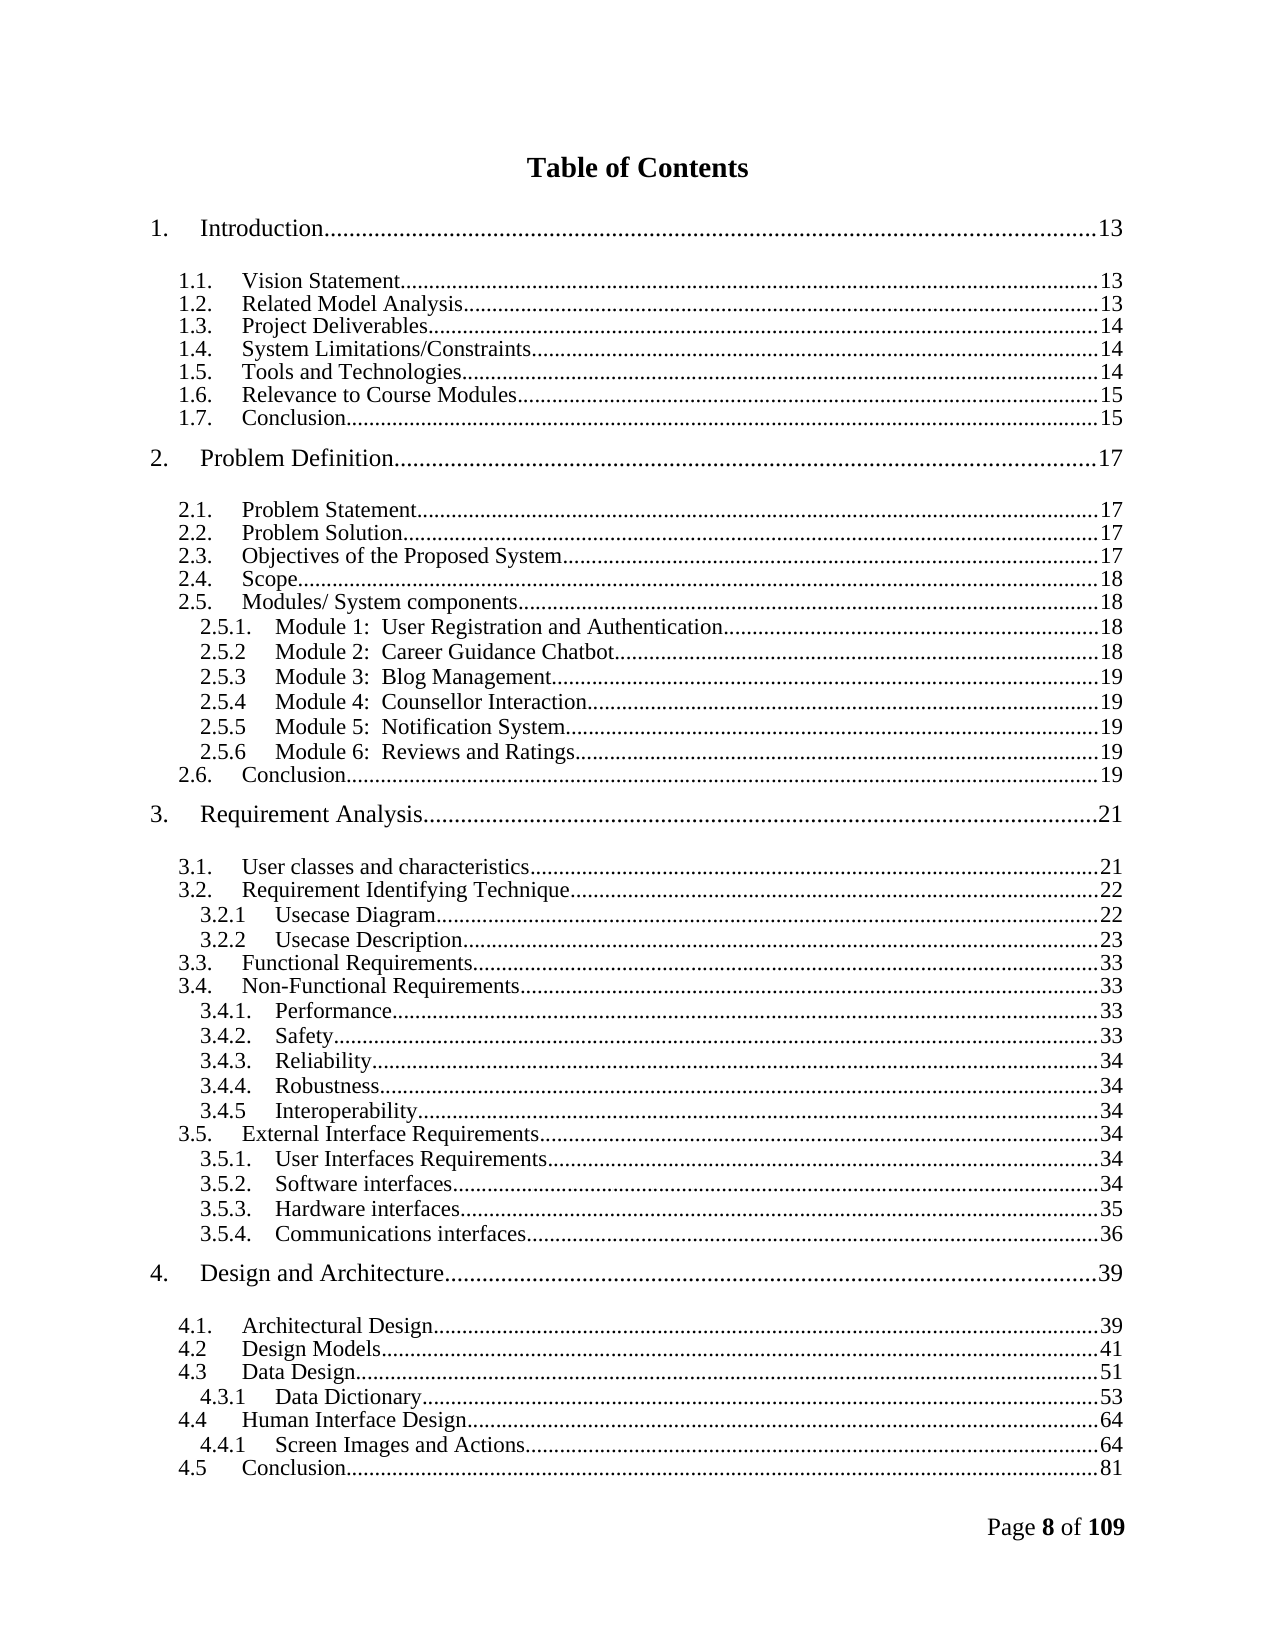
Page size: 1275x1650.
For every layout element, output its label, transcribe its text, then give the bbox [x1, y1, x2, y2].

text 1.4. System Limitations/Constraints 14 [178, 338, 1125, 361]
text 4.4.1 Screen Images and Actions 64 [200, 1432, 1125, 1457]
text 2.3. Objectives of the Proposed System 17 [178, 545, 1125, 568]
text 2.5.5 Module 5: Notification System 19 [200, 714, 1125, 739]
text 2.5.3 Module 3: Blog Management 19 [200, 664, 1125, 689]
text 4.1. Architectural Design 39 [178, 1315, 1125, 1338]
text 1.1. Vision Statement 13 [178, 270, 1125, 293]
text 4.4 Human Interface Design 64 [178, 1409, 1125, 1432]
text 2.5.6 Module 6: Reviews and Ratings 19 [200, 739, 1125, 764]
text 2.5. Modules/ System components 18 [178, 591, 1125, 614]
text 3.4.5 Interoperability 34 [200, 1098, 1125, 1123]
text 2.5.1. Module 1: User Registration and Authentication 18 [200, 614, 1125, 639]
text 3.5.2. Software interfaces 34 [200, 1171, 1125, 1196]
text 2.6. Conclusion 19 [178, 764, 1125, 787]
text 3.4.2. Safety 33 [200, 1023, 1125, 1048]
text 4.5 Conclusion 81 [178, 1457, 1125, 1480]
text 3.5. External Interface Requirements 34 [178, 1123, 1125, 1146]
text 1.7. Conclusion 15 [178, 407, 1125, 430]
text 3.5.1. User Interfaces Requirements 34 [200, 1146, 1125, 1171]
text 3.5.4. Communications interfaces 36 [200, 1221, 1125, 1246]
text 4.2 Design Models 41 [178, 1338, 1125, 1361]
text 1. Introduction 13 [150, 213, 1125, 242]
text 3.4.4. Robustness 34 [200, 1073, 1125, 1098]
text 1.3. Project Deliverables 14 [178, 316, 1125, 338]
text 3.2. Requirement Identifying Technique 22 [178, 879, 1125, 902]
text 3.2.1 Usecase Diagram 22 [200, 902, 1125, 927]
text 1.5. Tools and Technologies 14 [178, 361, 1125, 384]
text 2.4. Scope 18 [178, 568, 1125, 591]
text 1.2. Related Model Analysis 13 [178, 293, 1125, 316]
text 4. Design and Architecture 39 [150, 1258, 1125, 1287]
text Table of Contents [150, 150, 1125, 183]
text 3.5.3. Hardware interfaces 35 [200, 1196, 1125, 1221]
text 2. Problem Definition 17 [150, 443, 1125, 471]
text 2.5.4 Module 4: Counsellor Interaction 19 [200, 689, 1125, 714]
text 3. Requirement Analysis 21 [150, 799, 1125, 828]
text 1.6. Relevance to Course Modules 15 [178, 384, 1125, 407]
text 3.3. Functional Requirements 33 [178, 952, 1125, 975]
text 4.3 Data Design 51 [178, 1361, 1125, 1384]
text 3.2.2 Usecase Description 23 [200, 927, 1125, 952]
text 3.4. Non-Functional Requirements 33 [178, 975, 1125, 998]
text 4.3.1 Data Dictionary 53 [200, 1384, 1125, 1409]
text 2.1. Problem Statement 17 [178, 499, 1125, 522]
text 2.5.2 Module 2: Career Guidance Chatbot 18 [200, 639, 1125, 664]
text 2.2. Problem Solution 17 [178, 522, 1125, 545]
text 3.4.3. Reliability 34 [200, 1048, 1125, 1073]
text 3.4.1. Performance 33 [200, 998, 1125, 1023]
text 3.1. User classes and characteristics 21 [178, 856, 1125, 879]
